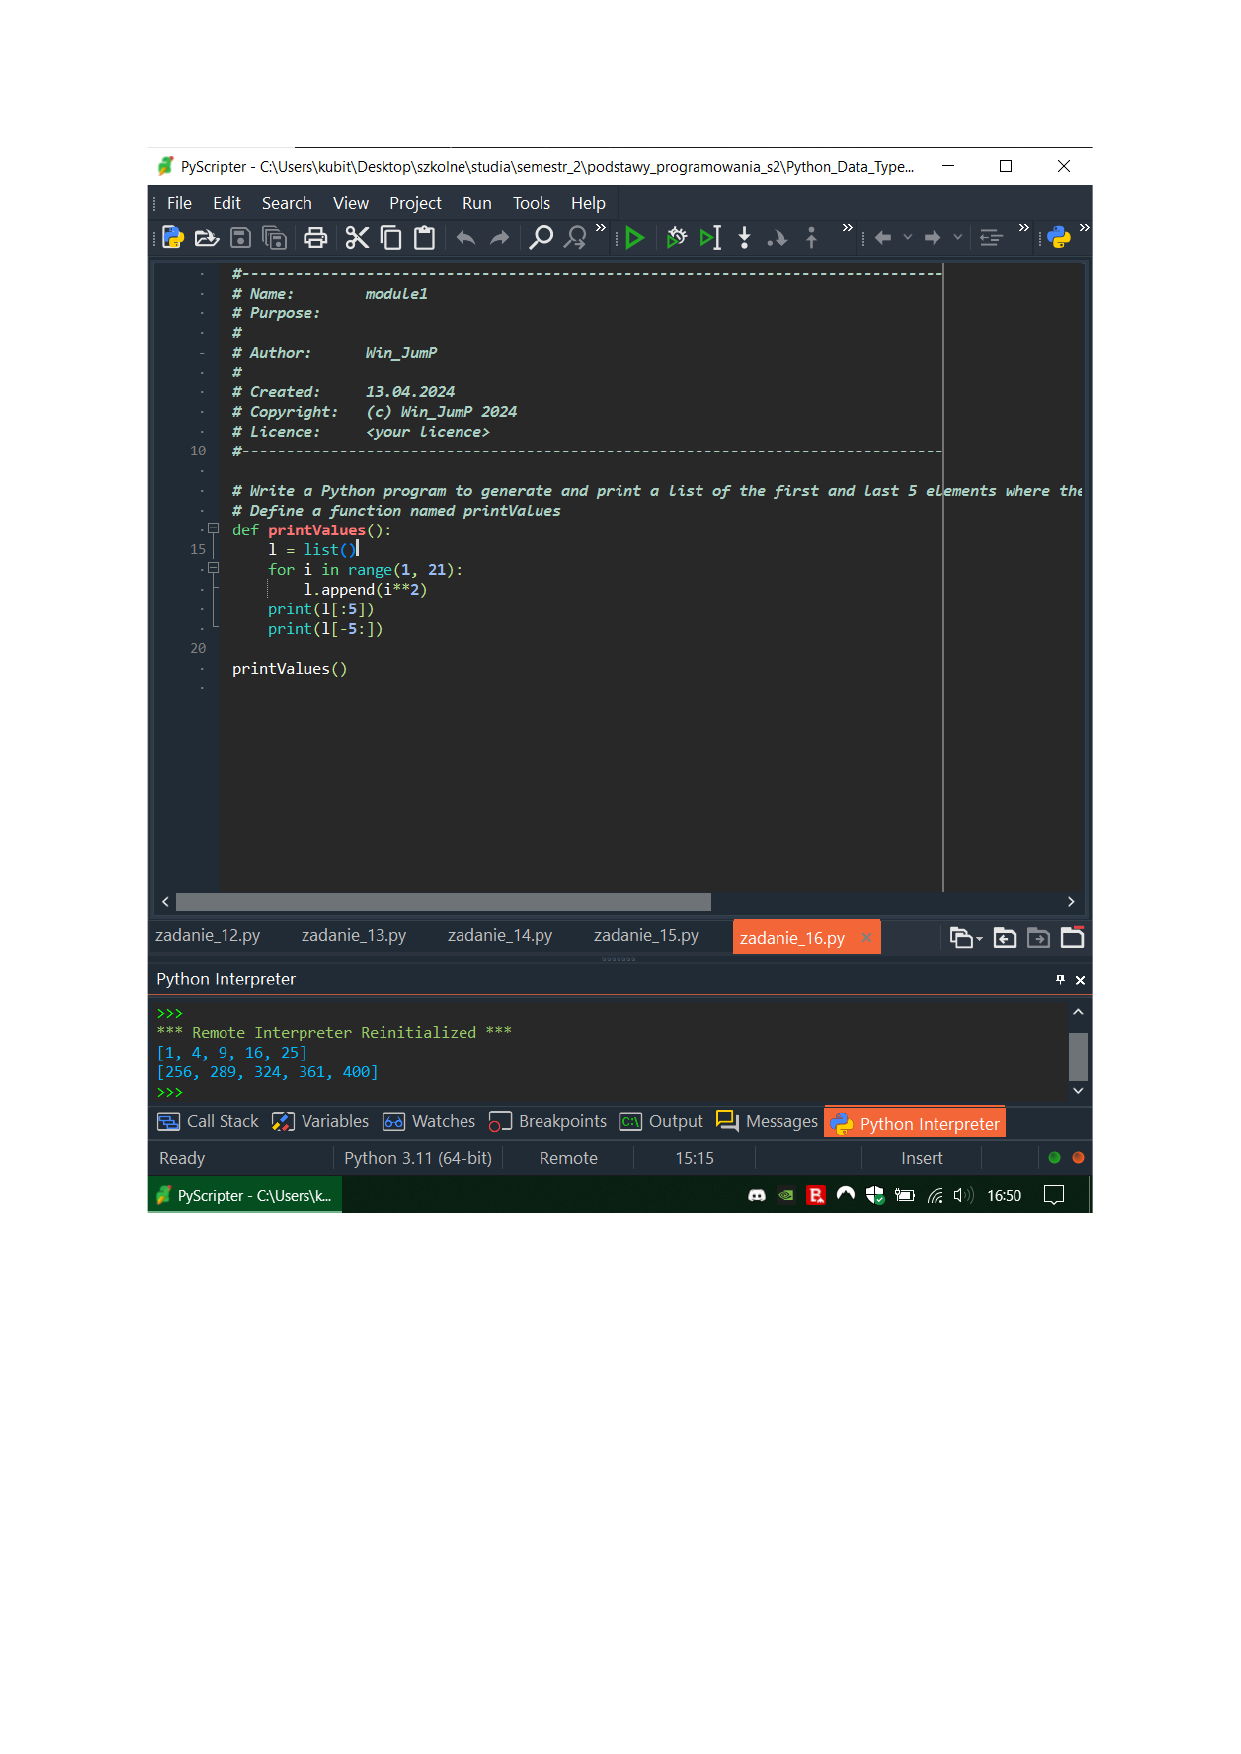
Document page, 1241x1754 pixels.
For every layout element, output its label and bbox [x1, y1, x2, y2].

picture [147, 147, 1093, 1213]
